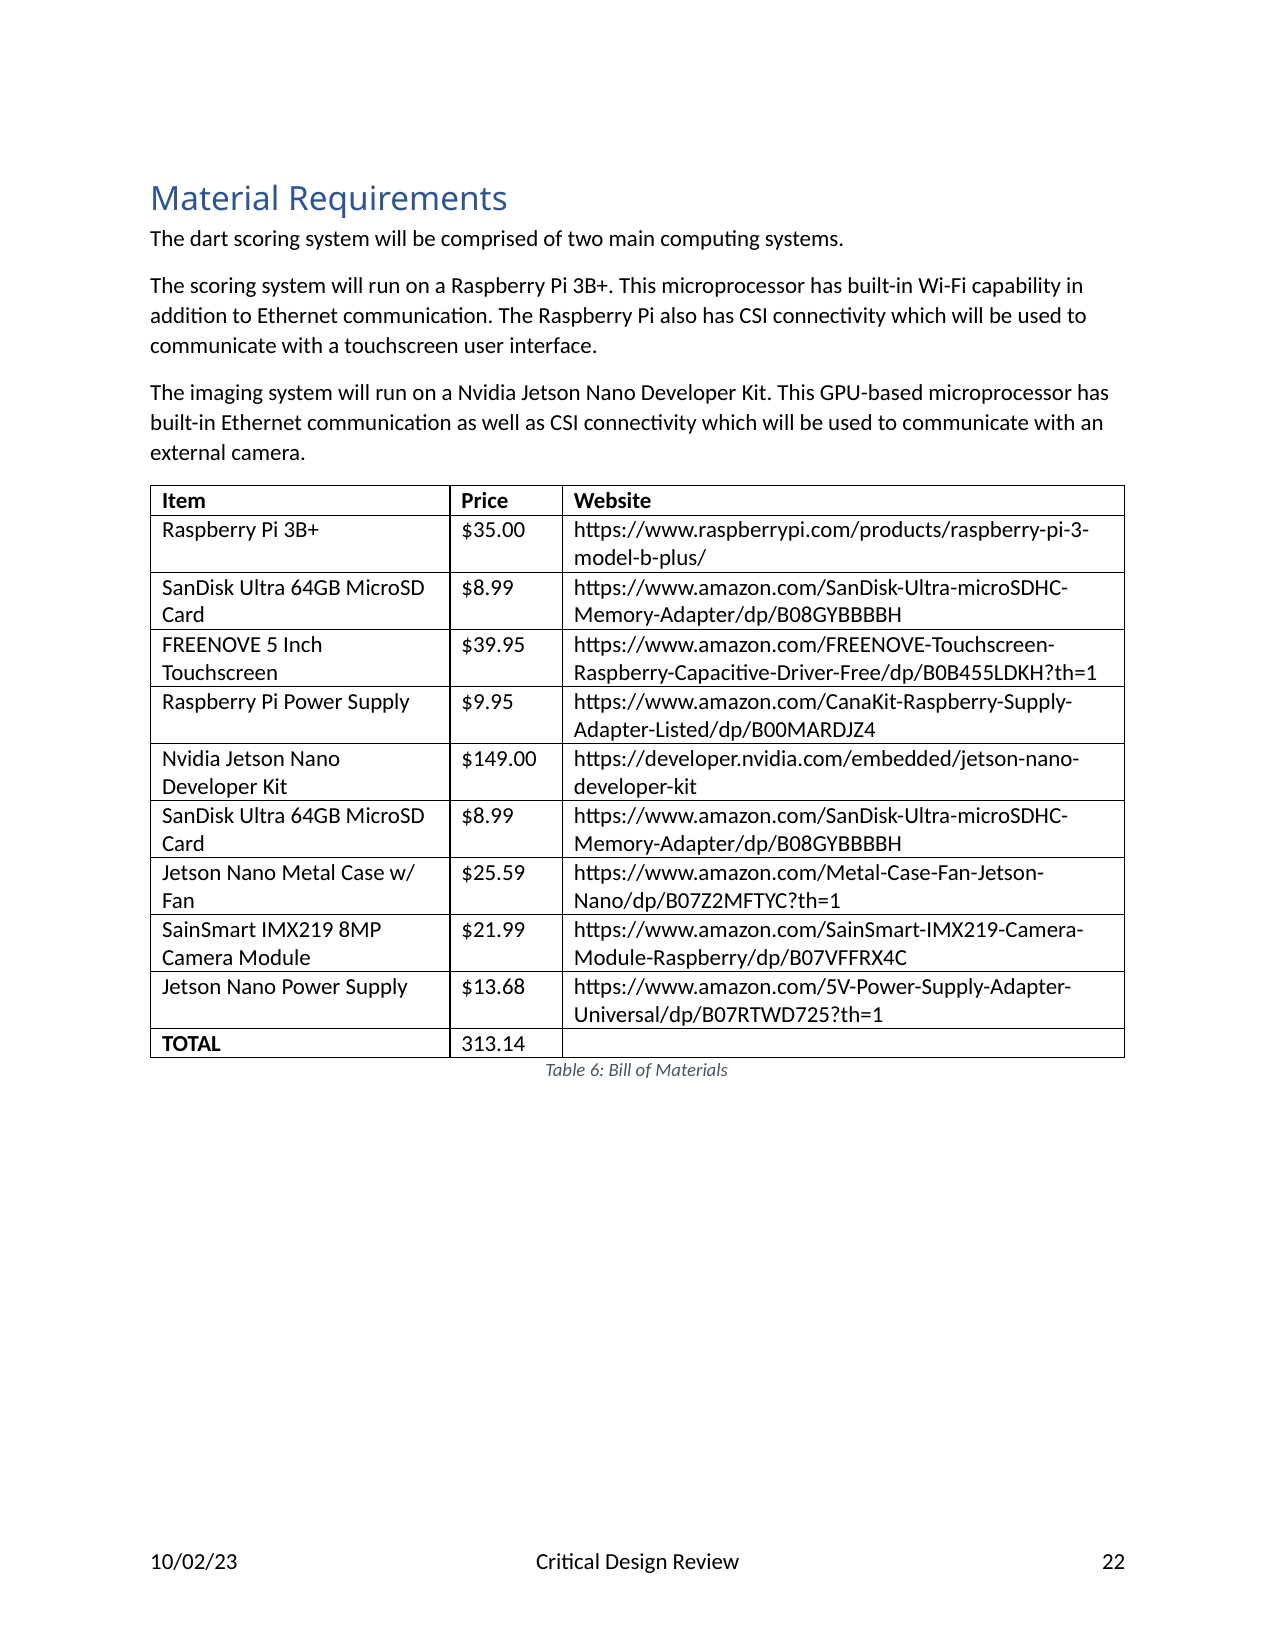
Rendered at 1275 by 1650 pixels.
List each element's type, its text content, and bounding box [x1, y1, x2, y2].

table_cell $35.00 [451, 516, 562, 572]
table_cell https://www.amazon.com/FREENOVE-Touchscreen-Raspberry-Capacitive-Driver-Free/dp/B0B455LDKH?th=1 [563, 630, 1124, 686]
table_cell [563, 1029, 1124, 1057]
table_cell https://developer.nvidia.com/embedded/jetson-nano-developer-kit [563, 744, 1124, 800]
table_cell https://www.raspberrypi.com/products/raspberry-pi-3-model-b-plus/ [563, 516, 1124, 572]
table_header Price [451, 486, 562, 514]
subtitle Material Requirements [150, 175, 1125, 220]
table_cell SanDisk Ultra 64GB MicroSD Card [151, 801, 449, 857]
table_cell $9.95 [451, 687, 562, 743]
table_cell Raspberry Pi 3B+ [151, 516, 449, 572]
table_cell https://www.amazon.com/Metal-Case-Fan-Jetson-Nano/dp/B07Z2MFTYC?th=1 [563, 858, 1124, 914]
table_cell https://www.amazon.com/SainSmart-IMX219-Camera-Module-Raspberry/dp/B07VFFRX4C [563, 915, 1124, 971]
table_cell $21.99 [451, 915, 562, 971]
table_cell FREENOVE 5 Inch Touchscreen [151, 630, 449, 686]
table_cell https://www.amazon.com/5V-Power-Supply-Adapter-Universal/dp/B07RTWD725?th=1 [563, 972, 1124, 1028]
table_cell Jetson Nano Power Supply [151, 972, 449, 1028]
table_cell https://www.amazon.com/SanDisk-Ultra-microSDHC-Memory-Adapter/dp/B08GYBBBBH [563, 801, 1124, 857]
table_cell Raspberry Pi Power Supply [151, 687, 449, 743]
table_cell TOTAL [151, 1029, 449, 1057]
table_cell $39.95 [451, 630, 562, 686]
table_header Item [151, 486, 449, 514]
table_cell $13.68 [451, 972, 562, 1028]
table_cell $8.99 [451, 801, 562, 857]
table_cell Jetson Nano Metal Case w/ Fan [151, 858, 449, 914]
table_cell https://www.amazon.com/CanaKit-Raspberry-Supply-Adapter-Listed/dp/B00MARDJZ4 [563, 687, 1124, 743]
table_header Website [563, 486, 1124, 514]
text The imaging system will run on a Nvidia Jetson Nano Developer Kit. This GPU-based microprocessor has built-in Ethernet communication as well as CSI connectivity which will be used to communicate with an external camera. [150, 378, 1125, 467]
table_cell SanDisk Ultra 64GB MicroSD Card [151, 573, 449, 629]
table_cell $25.59 [451, 858, 562, 914]
table_cell $313.14 [451, 1029, 562, 1057]
text The dart scoring system will be comprised of two main computing systems. [150, 224, 1125, 252]
table_cell Nvidia Jetson Nano Developer Kit [151, 744, 449, 800]
table_cell $8.99 [451, 573, 562, 629]
table_cell https://www.amazon.com/SanDisk-Ultra-microSDHC-Memory-Adapter/dp/B08GYBBBBH [563, 573, 1124, 629]
text The scoring system will run on a Raspberry Pi 3B+. This microprocessor has built-in Wi-Fi capability in addition to Ethernet communication. The Raspberry Pi also has CSI connectivity which will be used to communicate with a touchscreen user interface. [150, 271, 1125, 359]
table_cell $149.00 [451, 744, 562, 800]
table_cell SainSmart IMX219 8MP Camera Module [151, 915, 449, 971]
